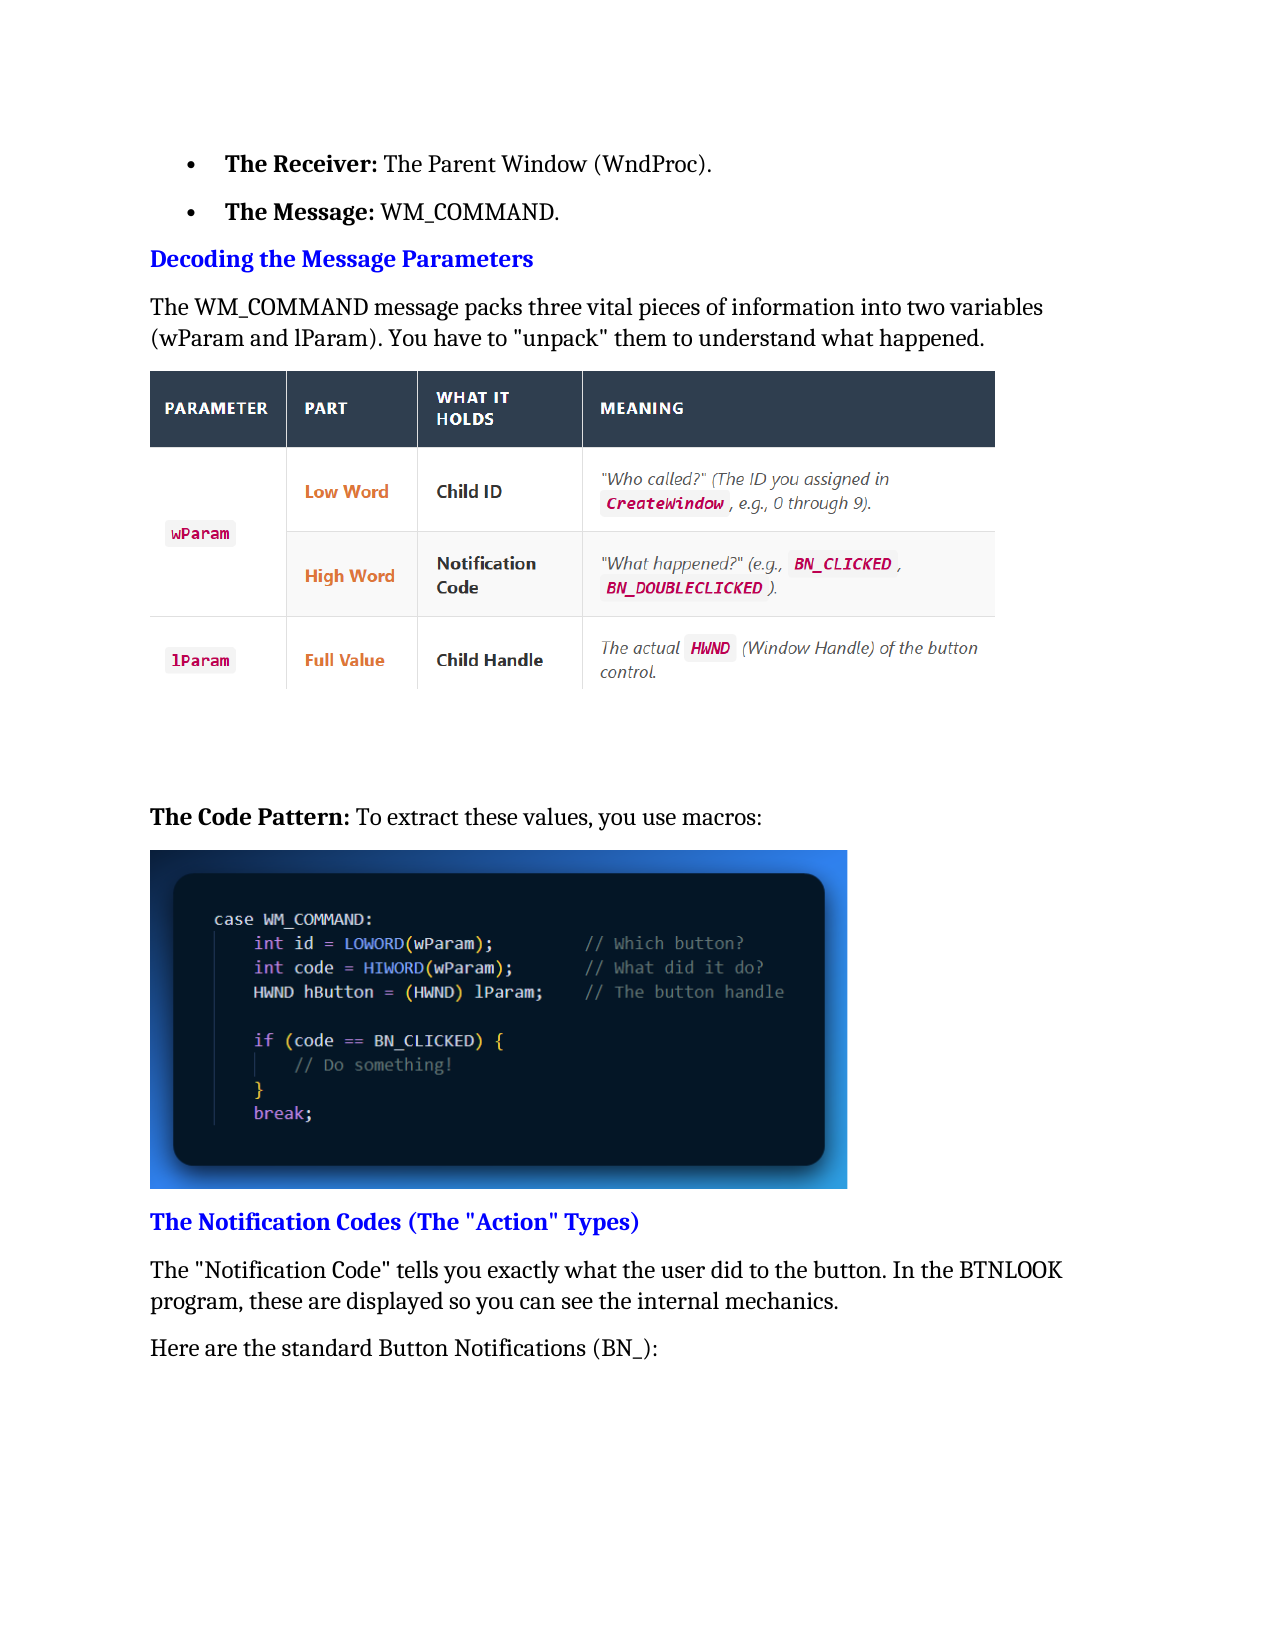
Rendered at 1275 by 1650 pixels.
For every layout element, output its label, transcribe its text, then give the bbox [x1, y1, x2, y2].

text The Code Pattern: To extract these values, you use macros: [150, 803, 1125, 831]
picture [150, 850, 848, 1189]
list The Receiver: The Parent Window (WndProc). [187, 150, 1125, 179]
picture [150, 371, 995, 689]
text The "Notification Code" tells you exactly what the user did to the button. In the BTNLOOK program, these are displayed so you can see the internal mechanics. [150, 1256, 1125, 1315]
text The Notification Codes (The "Action" Types) [150, 1208, 1125, 1237]
text Here are the standard Button Notifications (BN_): [150, 1334, 1125, 1363]
text The WM_COMMAND message packs three vital pieces of information into two variables (wParam and lParam). You have to "unpack" them to understand what happened. [150, 293, 1125, 353]
list The Message: WM_COMMAND. [187, 198, 1125, 226]
text Decoding the Message Parameters [150, 245, 1125, 274]
